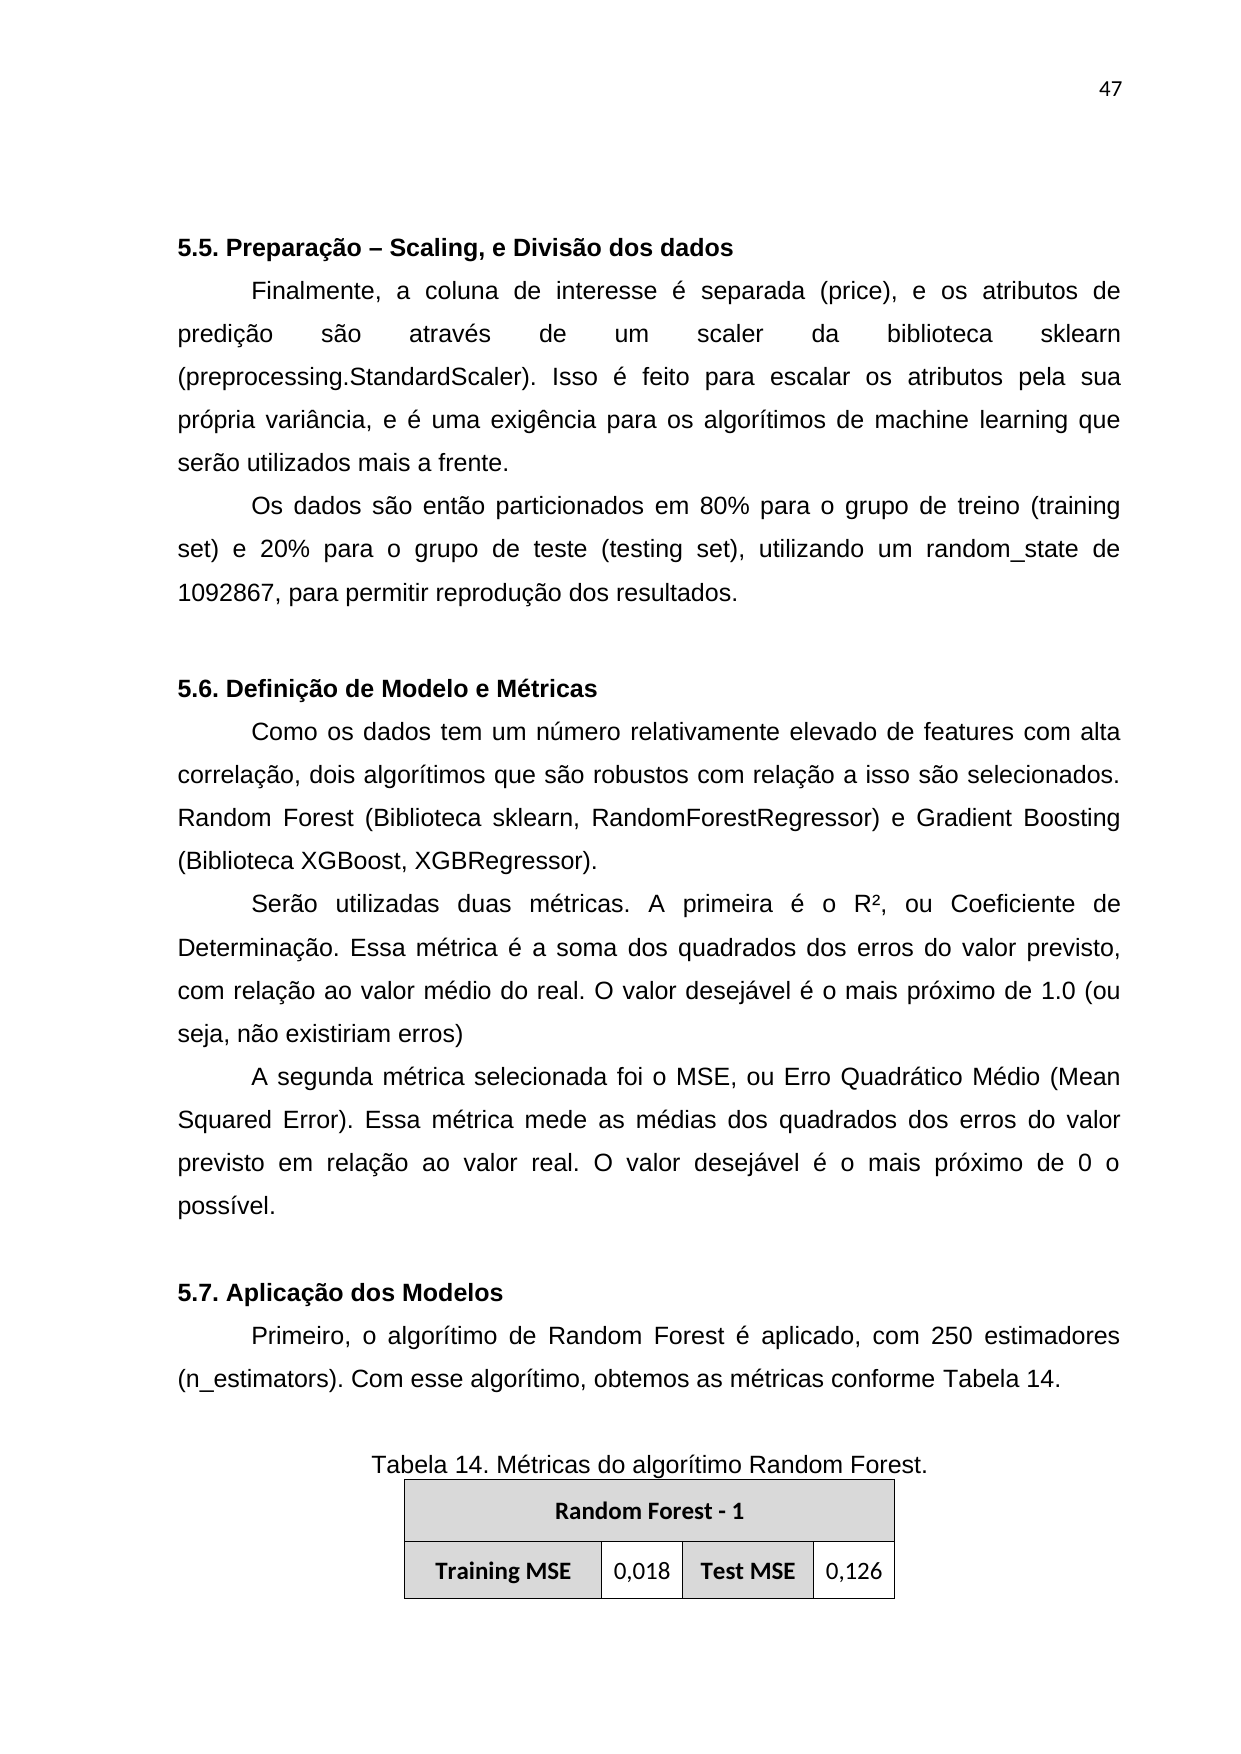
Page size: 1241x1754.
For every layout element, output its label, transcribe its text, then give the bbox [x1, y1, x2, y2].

table_header Random Forest - 1 [405, 1480, 894, 1541]
table_cell 0,018 [602, 1542, 682, 1598]
text Tabela 14. Métricas do algorítimo Random Forest. [177, 1450, 1122, 1479]
text Os dados são então particionados em 80% para o grupo de treino (training set) e 20% para o grupo de teste (testing set), utilizando um random_state de 1092867, para permitir reprodução dos resultados. [177, 491, 1122, 606]
table_cell 0,126 [814, 1542, 894, 1598]
subtitle Aplicação dos Modelos [177, 1277, 1122, 1306]
text A segunda métrica selecionada foi o MSE, ou Erro Quadrático Médio (Mean Squared Error). Essa métrica mede as médias dos quadrados dos erros do valor previsto em relação ao valor real. O valor desejável é o mais próximo de 0 o possível. [177, 1062, 1122, 1220]
subtitle Preparação – Scaling, e Divisão dos dados [177, 233, 1122, 261]
subtitle Definição de Modelo e Métricas [177, 674, 1122, 702]
text Primeiro, o algorítimo de Random Forest é aplicado, com 250 estimadores (n_estimators). Com esse algorítimo, obtemos as métricas conforme Tabela 14. [177, 1321, 1122, 1392]
table_cell Test MSE [683, 1542, 813, 1598]
table_cell Training MSE [405, 1542, 601, 1598]
text Como os dados tem um número relativamente elevado de features com alta correlação, dois algorítimos que são robustos com relação a isso são selecionados. Random Forest (Biblioteca sklearn, RandomForestRegressor) e Gradient Boosting (Biblioteca XGBoost, XGBRegressor). [177, 717, 1122, 875]
text Serão utilizadas duas métricas. A primeira é o R², ou Coeficiente de Determinação. Essa métrica é a soma dos quadrados dos erros do valor previsto, com relação ao valor médio do real. O valor desejável é o mais próximo de 1.0 (ou seja, não existiriam erros) [177, 889, 1122, 1047]
text Finalmente, a coluna de interesse é separada (price), e os atributos de predição são através de um scaler da biblioteca sklearn (preprocessing.StandardScaler). Isso é feito para escalar os atributos pela sua própria variância, e é uma exigência para os algorítimos de machine learning que serão utilizados mais a frente. [177, 276, 1122, 477]
